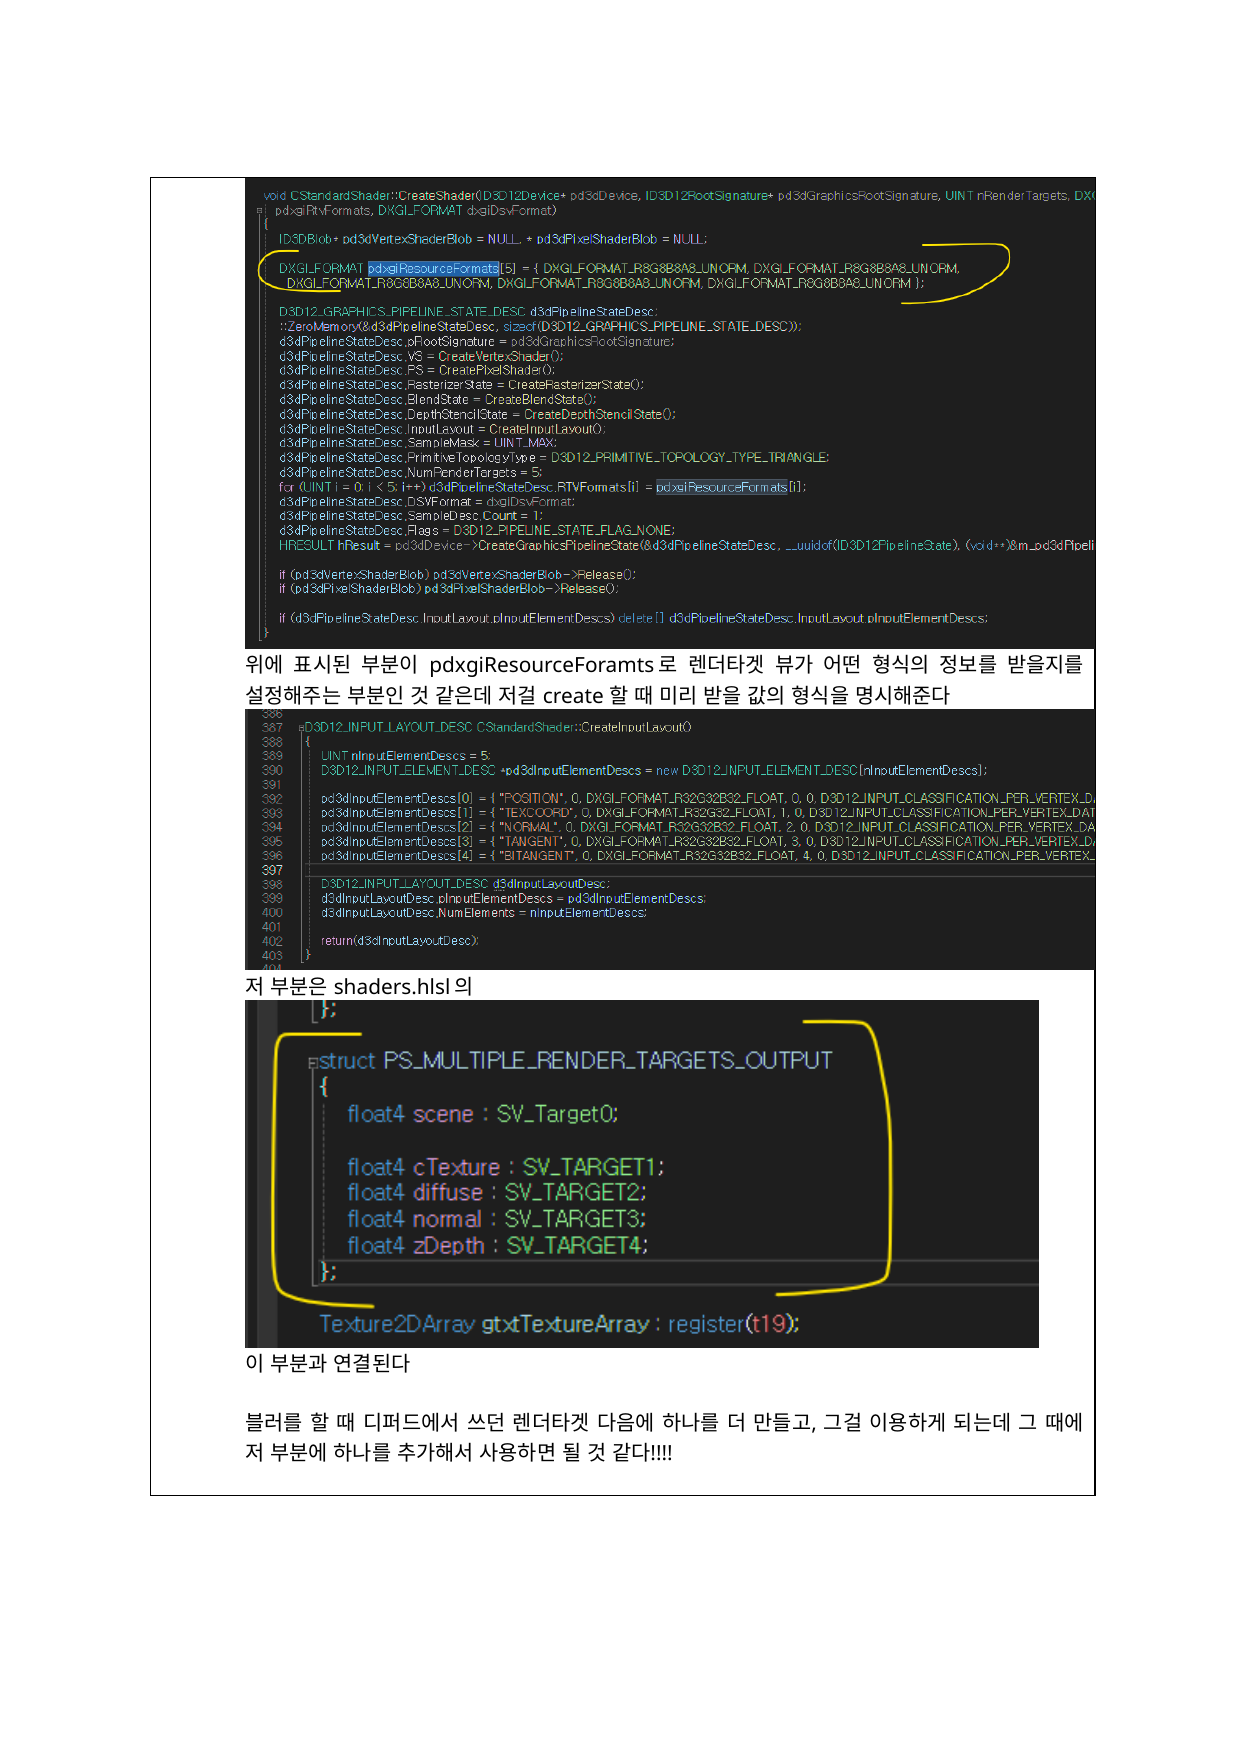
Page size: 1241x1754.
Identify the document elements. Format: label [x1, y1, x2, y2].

picture [245, 1000, 1039, 1348]
picture [245, 709, 1096, 970]
table_cell [151, 178, 1094, 1495]
picture [245, 178, 1096, 649]
